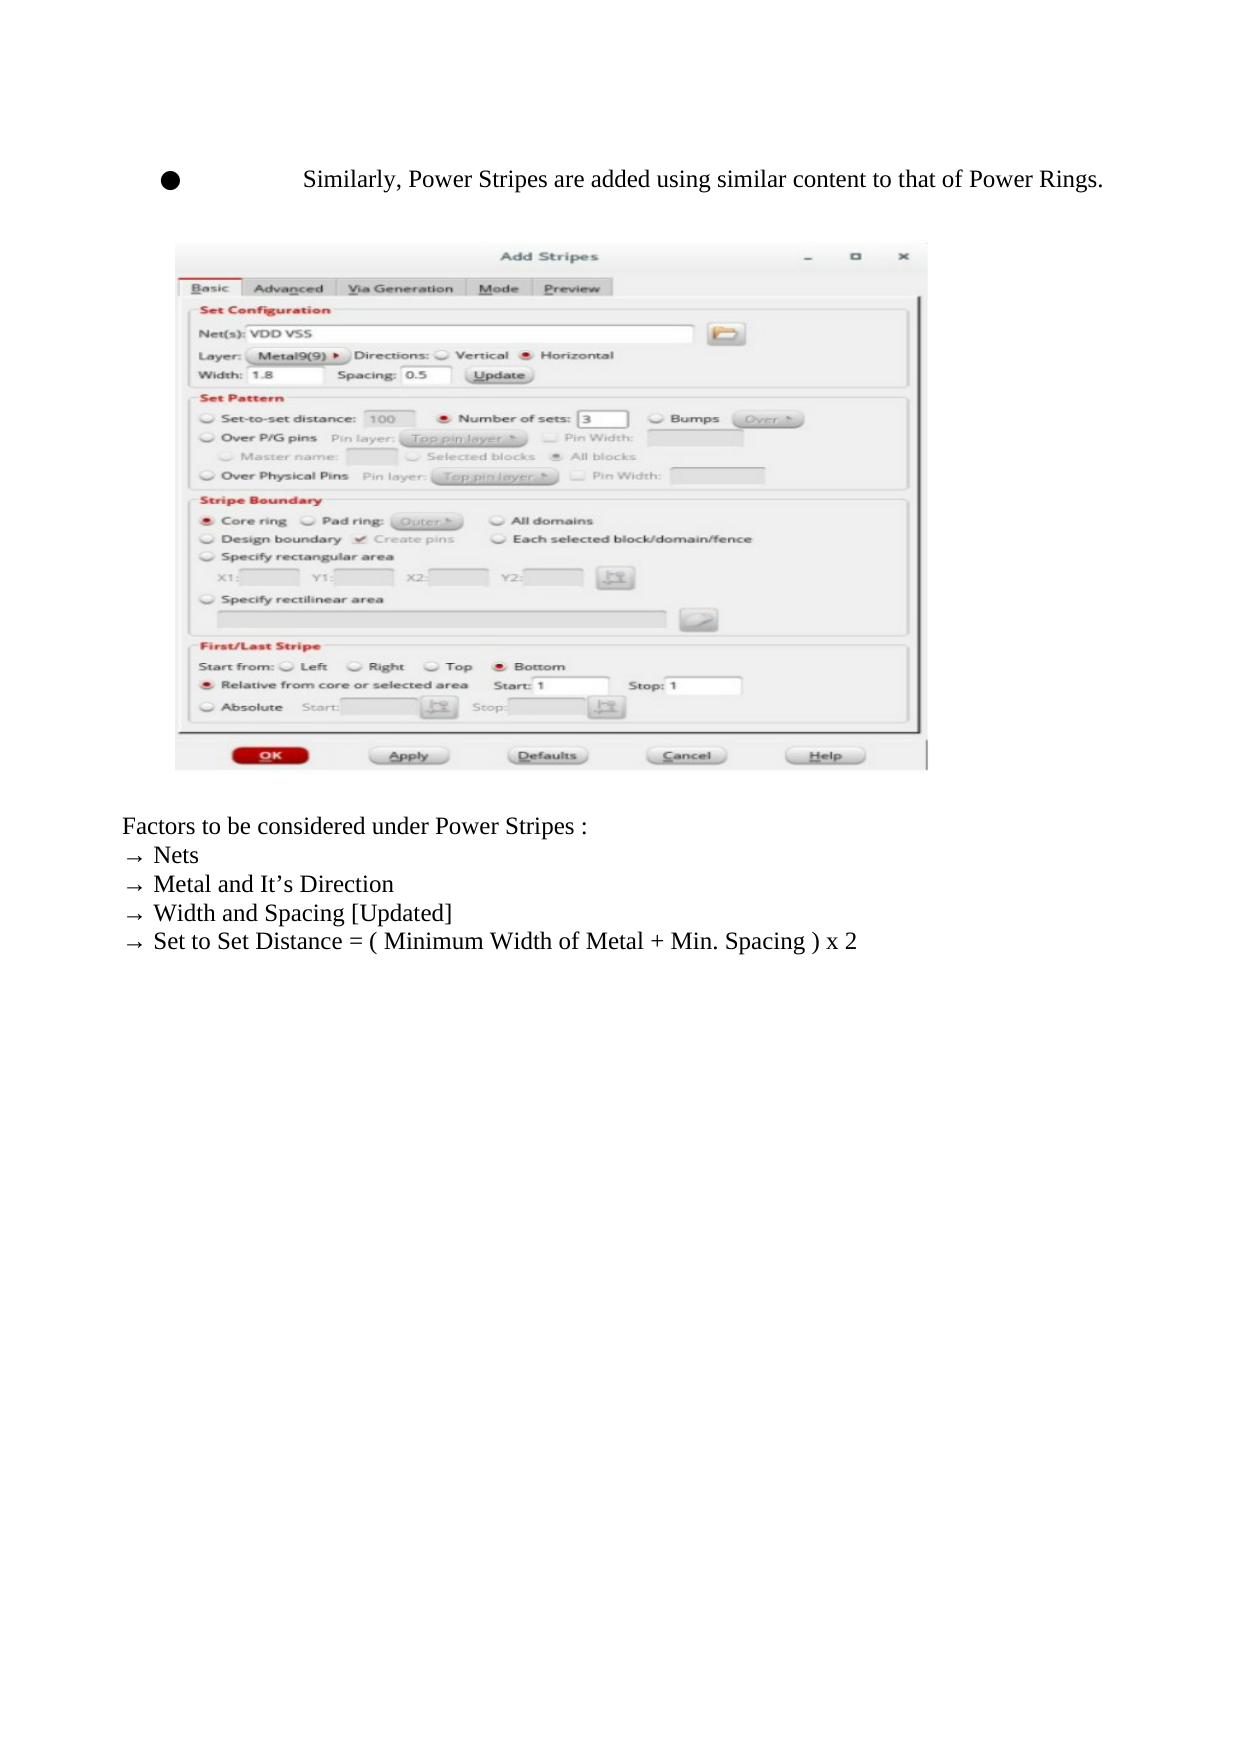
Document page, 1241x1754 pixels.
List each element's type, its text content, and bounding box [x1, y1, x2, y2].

text → Nets [122, 840, 1171, 869]
picture [175, 239, 929, 774]
text → Metal and It’s Direction [122, 869, 1171, 898]
text → Width and Spacing [Updated] [122, 898, 1171, 926]
text Factors to be considered under Power Stripes : [122, 811, 1171, 840]
text → Set to Set Distance = ( Minimum Width of Metal + Min. Spacing ) x 2 [122, 926, 1171, 955]
list Similarly, Power Stripes are added using similar content to that of Power Rings. [122, 150, 1171, 201]
